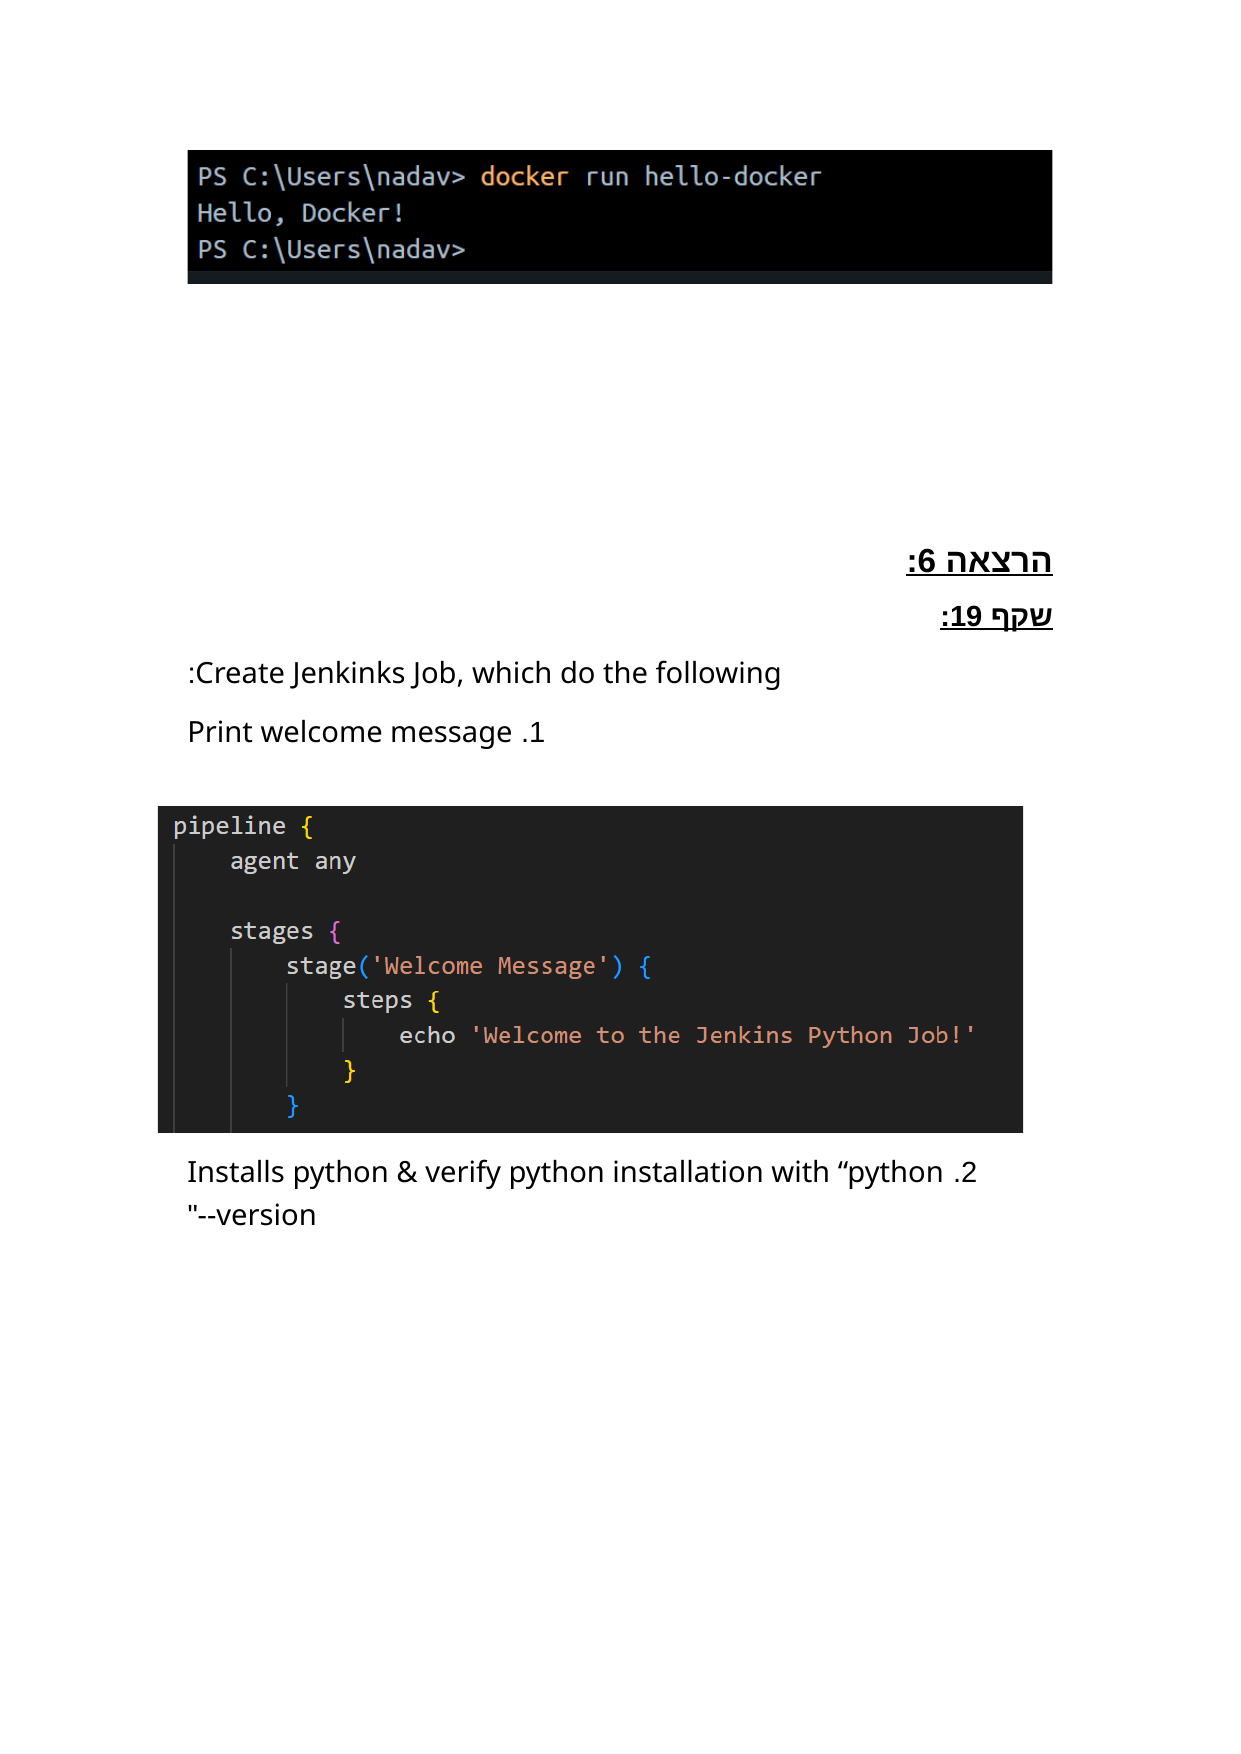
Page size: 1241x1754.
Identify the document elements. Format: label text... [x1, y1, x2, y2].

picture [187, 150, 1053, 284]
list 2. Installs python & verify python installation with “python --version" [187, 1151, 1015, 1234]
text שקף 19: [187, 599, 1053, 633]
picture [157, 806, 1024, 1133]
list 1. Print welcome message [187, 711, 1015, 751]
text הרצאה 6: [187, 541, 1053, 579]
list Create Jenkinks Job, which do the following: [187, 652, 1015, 692]
